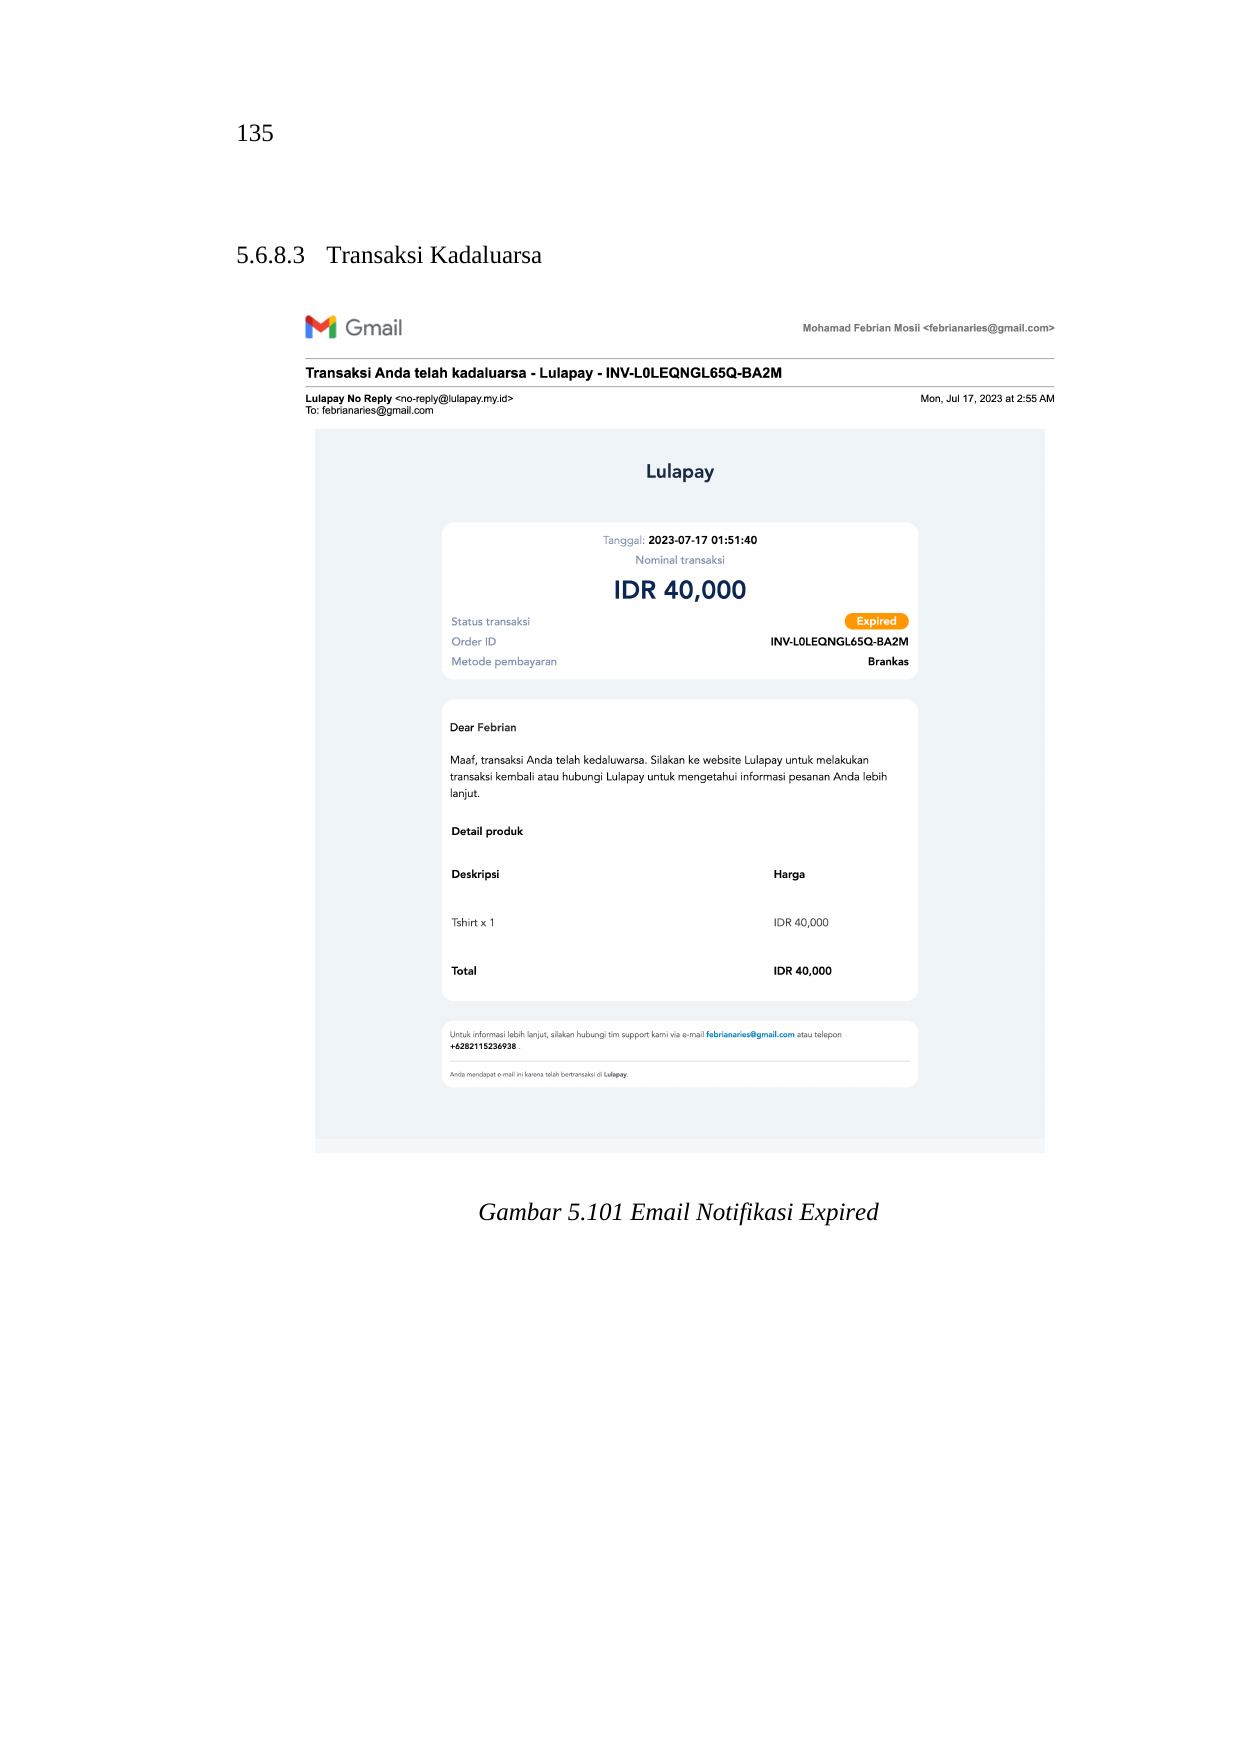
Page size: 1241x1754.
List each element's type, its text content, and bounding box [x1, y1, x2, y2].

picture [299, 297, 1060, 1169]
subtitle Transaksi Kadaluarsa [236, 240, 1063, 269]
